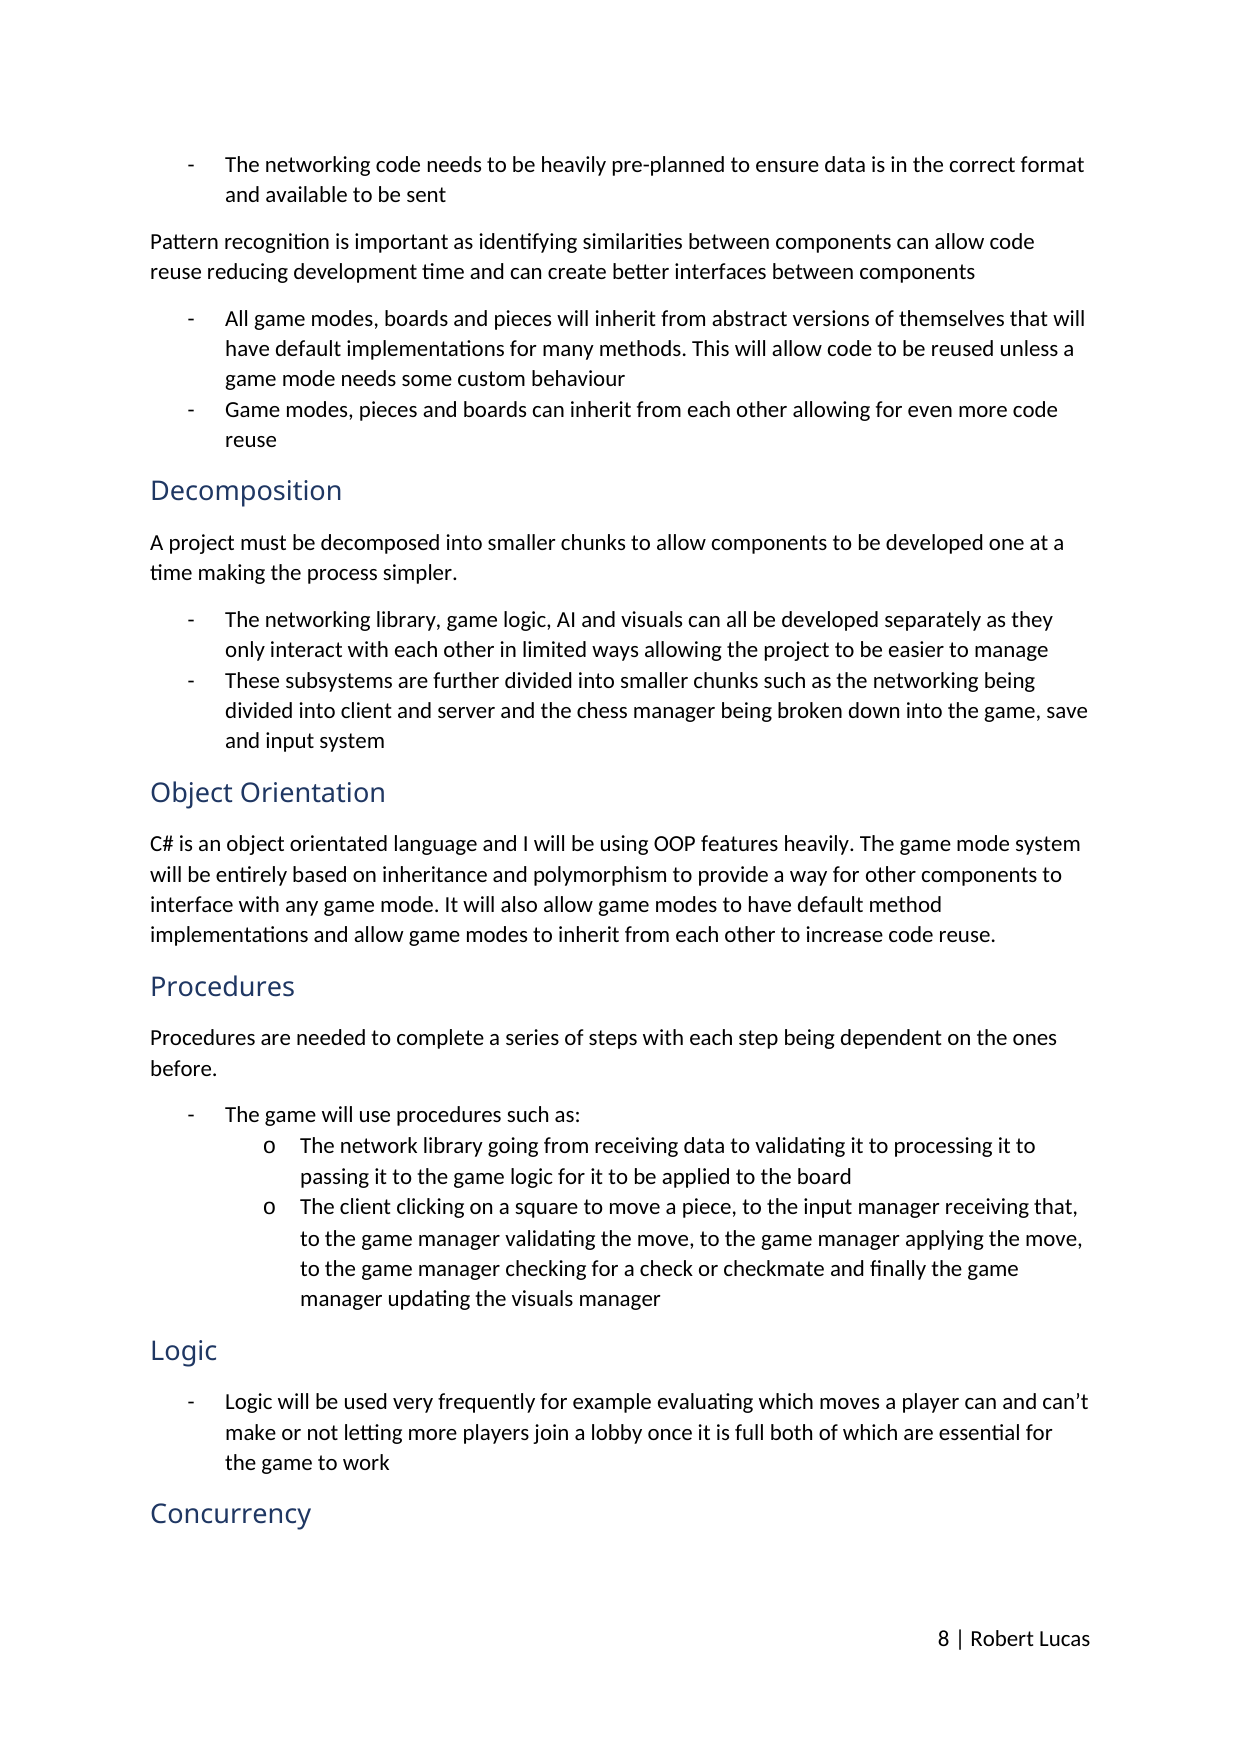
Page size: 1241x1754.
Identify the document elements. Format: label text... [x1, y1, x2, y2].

text C# is an object orientated language and I will be using OOP features heavily. The game mode system will be entirely based on inheritance and polymorphism to provide a way for other components to interface with any game mode. It will also allow game modes to have default method implementations and allow game modes to inherit from each other to increase code reuse. [150, 829, 1090, 948]
text Procedures are needed to complete a series of steps with each step being dependent on the ones before. [150, 1023, 1090, 1082]
text Logic [150, 1331, 1090, 1368]
list The client clicking on a square to move a piece, to the input manager receiving that, to the game manager validating the move, to the game manager applying the move, to the game manager checking for a check or checkmate and finally the game manager updating the visuals manager [262, 1192, 1090, 1312]
list Logic will be used very frequently for example evaluating which moves a player can and can’t make or not letting more players join a lobby once it is full both of which are essential for the game to work [187, 1387, 1090, 1476]
text Concurrency [150, 1495, 1090, 1532]
text Pattern recognition is important as identifying similarities between components can allow code reuse reducing development time and can create better interfaces between components [150, 227, 1090, 285]
list All game modes, boards and pieces will inherit from abstract versions of themselves that will have default implementations for many methods. This will allow code to be reused unless a game mode needs some custom behaviour [187, 304, 1090, 393]
text Procedures [150, 967, 1090, 1004]
text Object Orientation [150, 773, 1090, 810]
list These subsystems are further divided into smaller chunks such as the networking being divided into client and server and the chess manager being broken down into the game, save and input system [187, 666, 1090, 754]
list The network library going from receiving data to validating it to processing it to passing it to the game logic for it to be applied to the board [262, 1131, 1090, 1190]
list The networking library, game logic, AI and visuals can all be developed separately as they only interact with each other in limited ways allowing the project to be easier to manage [187, 605, 1090, 664]
text A project must be decomposed into smaller chunks to allow components to be developed one at a time making the process simpler. [150, 528, 1090, 587]
list Game modes, pieces and boards can inherit from each other allowing for even more code reuse [187, 395, 1090, 453]
list The networking code needs to be heavily pre-planned to ensure data is in the correct format and available to be sent [187, 150, 1090, 208]
list The game will use procedures such as: [187, 1101, 1090, 1129]
text Decomposition [150, 472, 1090, 509]
